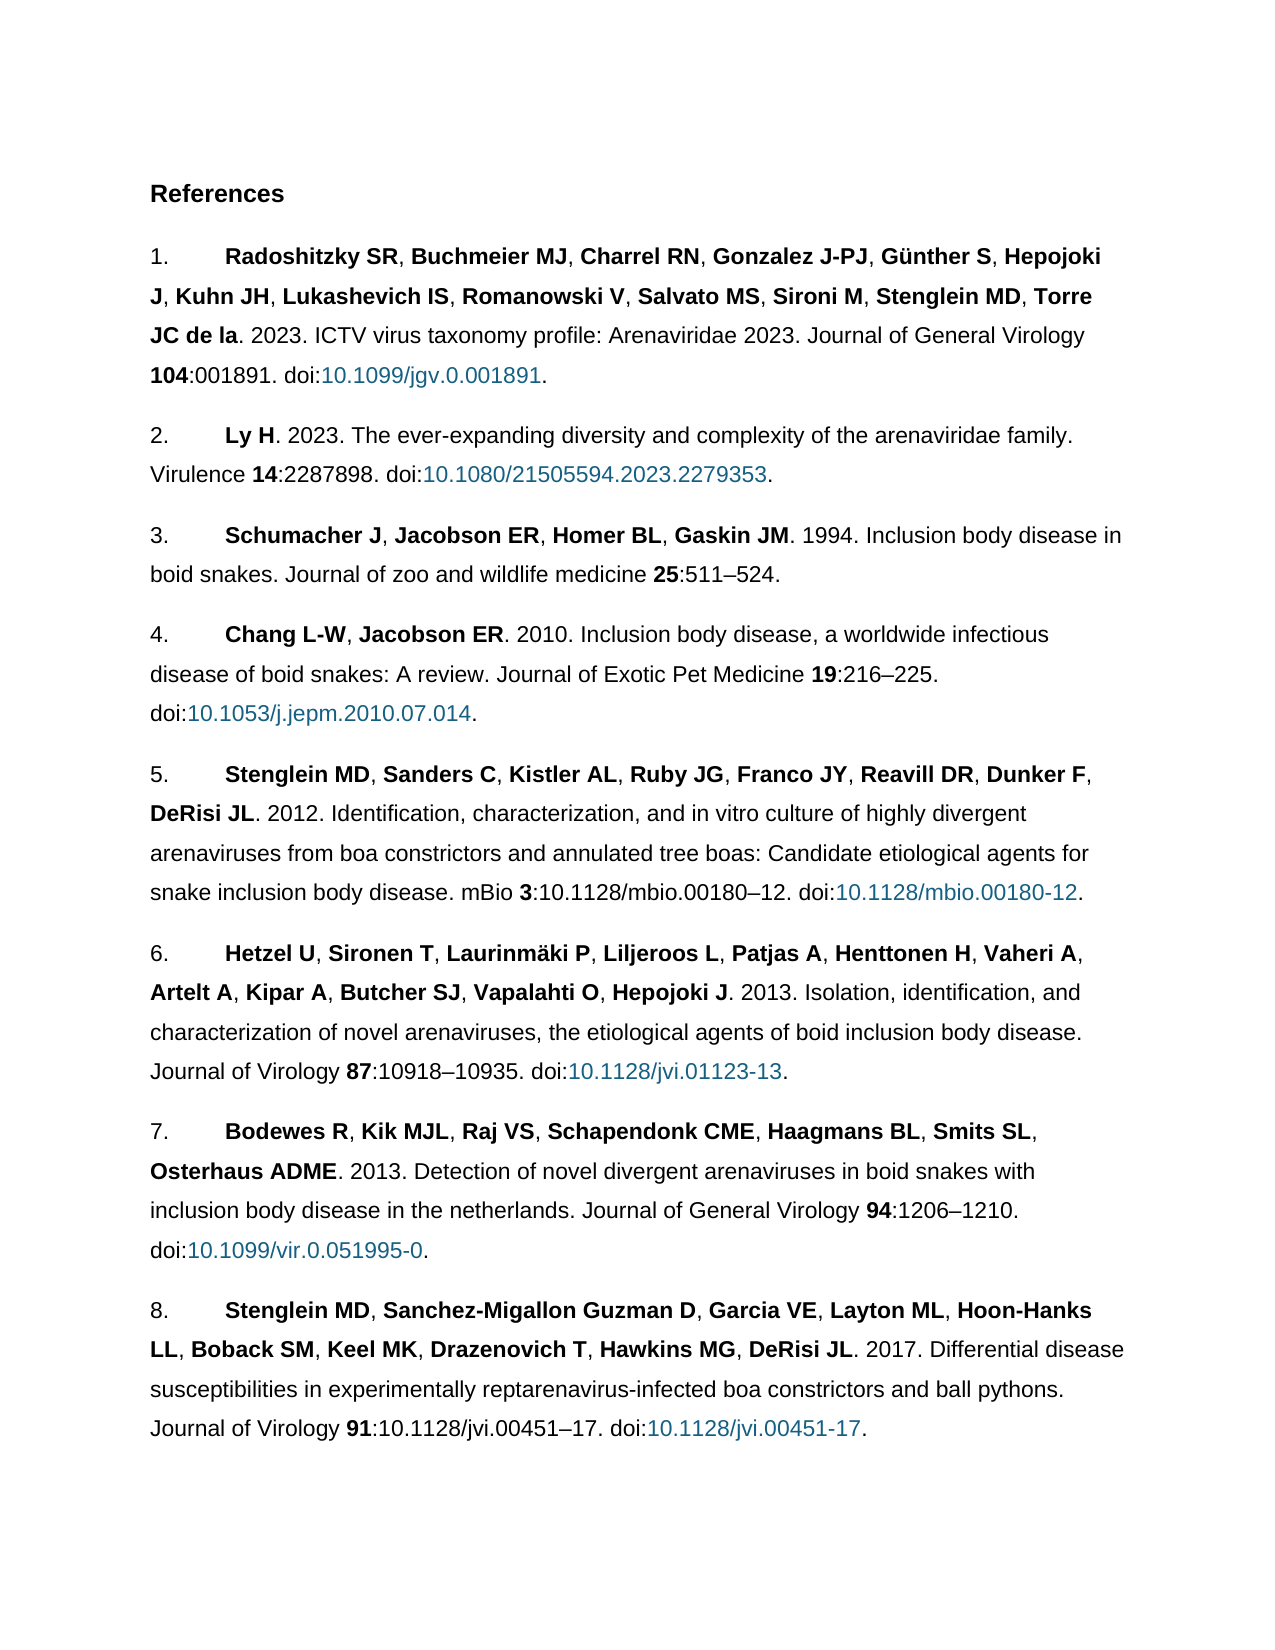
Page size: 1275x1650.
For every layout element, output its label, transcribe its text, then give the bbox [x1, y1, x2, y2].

text 1. Radoshitzky SR, Buchmeier MJ, Charrel RN, Gonzalez J-PJ, Günther S, Hepojoki J, Kuhn JH, Lukashevich IS, Romanowski V, Salvato MS, Sironi M, Stenglein MD, Torre JC de la. 2023. ICTV virus taxonomy profile: Arenaviridae 2023. Journal of General Virology 104:001891. doi:10.1099/jgv.0.001891. [150, 243, 1125, 388]
text 3. Schumacher J, Jacobson ER, Homer BL, Gaskin JM. 1994. Inclusion body disease in boid snakes. Journal of zoo and wildlife medicine 25:511–524. [150, 522, 1125, 587]
text 8. Stenglein MD, Sanchez-Migallon Guzman D, Garcia VE, Layton ML, Hoon-Hanks LL, Boback SM, Keel MK, Drazenovich T, Hawkins MG, DeRisi JL. 2017. Differential disease susceptibilities in experimentally reptarenavirus-infected boa constrictors and ball pythons. Journal of Virology 91:10.1128/jvi.00451–17. doi:10.1128/jvi.00451-17. [150, 1297, 1125, 1442]
text 2. Ly H. 2023. The ever-expanding diversity and complexity of the arenaviridae family. Virulence 14:2287898. doi:10.1080/21505594.2023.2279353. [150, 422, 1125, 488]
text 5. Stenglein MD, Sanders C, Kistler AL, Ruby JG, Franco JY, Reavill DR, Dunker F, DeRisi JL. 2012. Identification, characterization, and in vitro culture of highly divergent arenaviruses from boa constrictors and annulated tree boas: Candidate etiological agents for snake inclusion body disease. mBio 3:10.1128/mbio.00180–12. doi:10.1128/mbio.00180-12. [150, 761, 1125, 906]
text 7. Bodewes R, Kik MJL, Raj VS, Schapendonk CME, Haagmans BL, Smits SL, Osterhaus ADME. 2013. Detection of novel divergent arenaviruses in boid snakes with inclusion body disease in the netherlands. Journal of General Virology 94:1206–1210. doi:10.1099/vir.0.051995-0. [150, 1118, 1125, 1263]
subtitle References [150, 179, 1125, 208]
text 4. Chang L-W, Jacobson ER. 2010. Inclusion body disease, a worldwide infectious disease of boid snakes: A review. Journal of Exotic Pet Medicine 19:216–225. doi:10.1053/j.jepm.2010.07.014. [150, 621, 1125, 727]
text 6. Hetzel U, Sironen T, Laurinmäki P, Liljeroos L, Patjas A, Henttonen H, Vaheri A, Artelt A, Kipar A, Butcher SJ, Vapalahti O, Hepojoki J. 2013. Isolation, identification, and characterization of novel arenaviruses, the etiological agents of boid inclusion body disease. Journal of Virology 87:10918–10935. doi:10.1128/jvi.01123-13. [150, 939, 1125, 1084]
